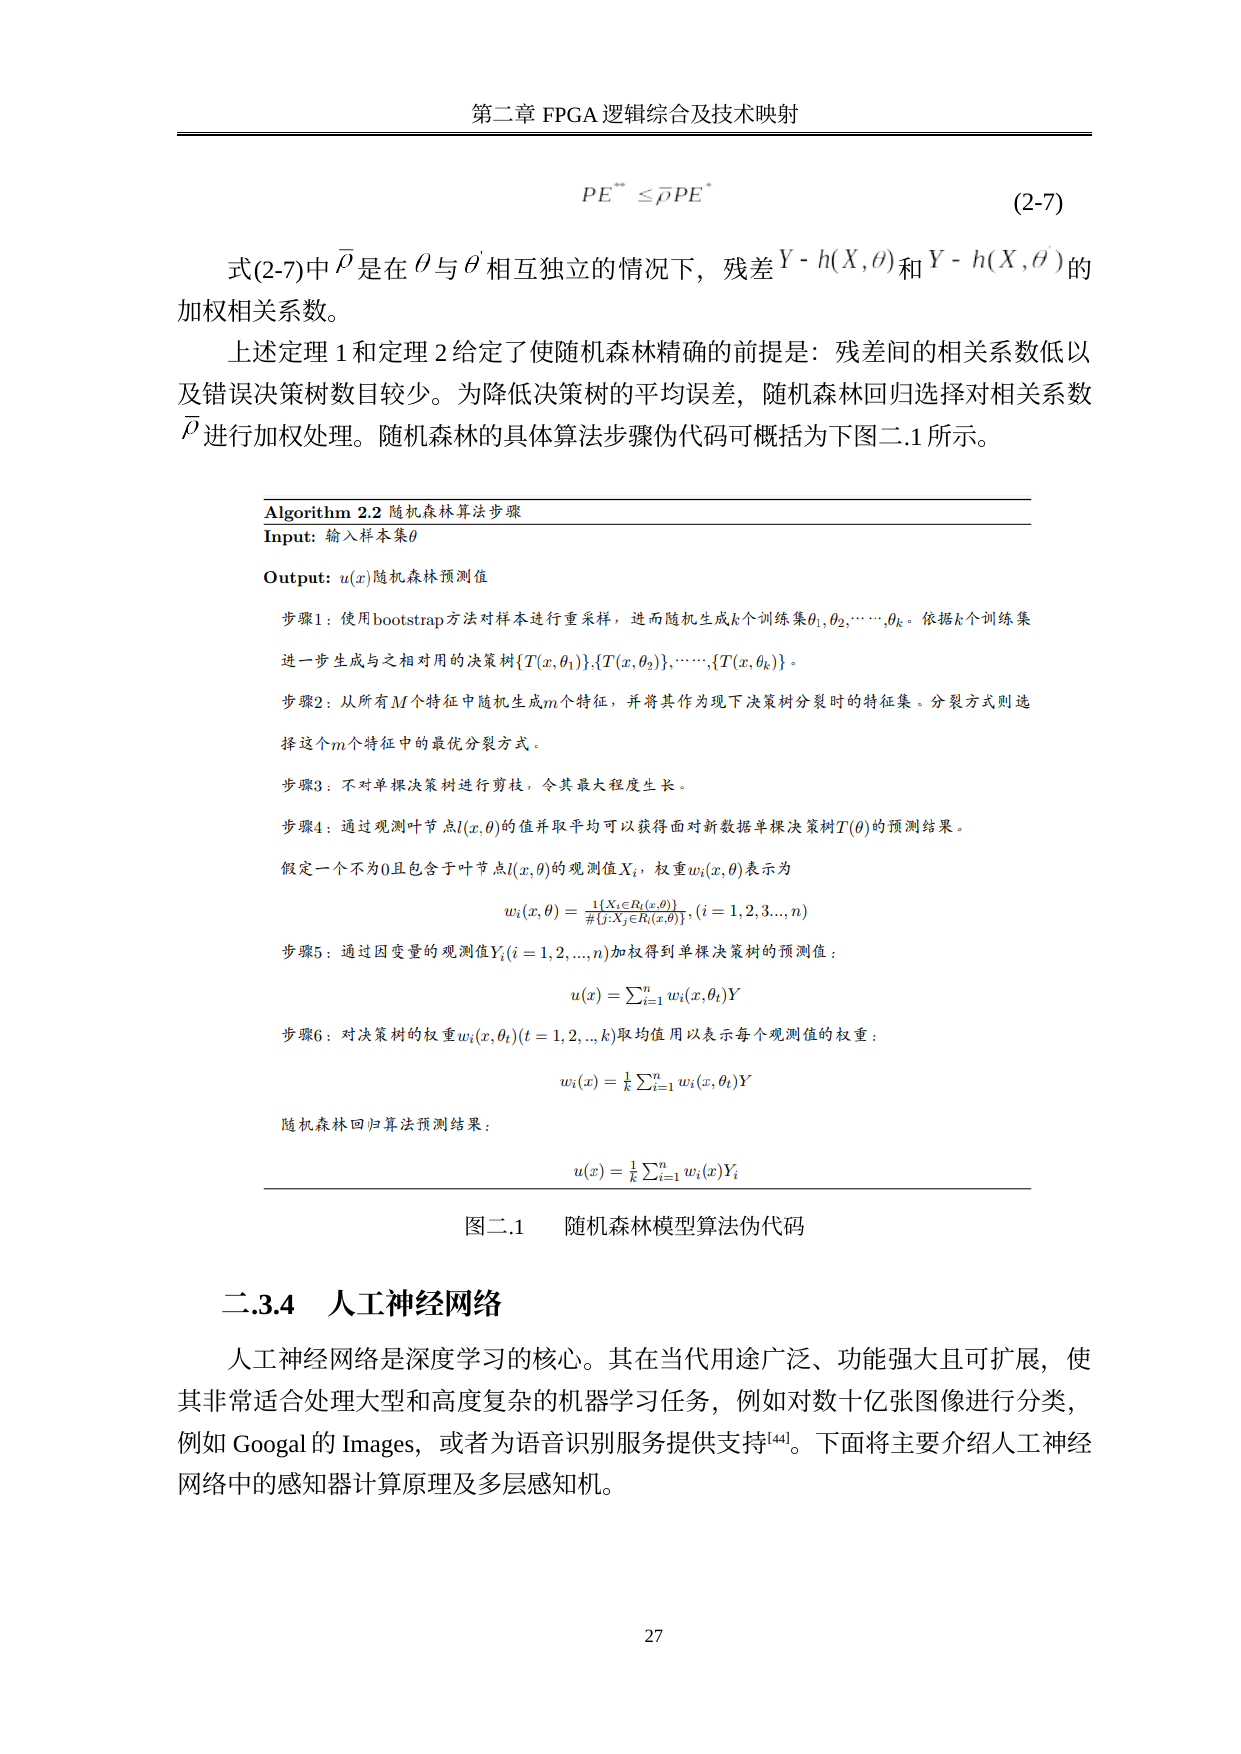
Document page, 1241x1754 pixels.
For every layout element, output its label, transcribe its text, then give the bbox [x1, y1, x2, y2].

text 上述定理1和定理2给定了使随机森林精确的前提是：残差间的相关系数低以及错误决策树数目较少。为降低决策树的平均误差，随机森林回归选择对相关系数进行加权处理。随机森林的具体算法步骤伪代码可概括为下图2.23所示。 [177, 328, 1092, 453]
text 随机森林模型算法伪代码 [177, 1209, 1092, 1241]
picture [262, 495, 1033, 1197]
text 式(2-7)中是在与相互独立的情况下，残差和的加权相关系数。 [177, 245, 1092, 328]
subtitle 人工神经网络 [222, 1281, 1092, 1323]
text (2-7) [177, 177, 1092, 216]
text 人工神经网络是深度学习的核心。其在当代用途广泛、功能强大且可扩展，使其非常适合处理大型和高度复杂的机器学习任务，例如对数十亿张图像进行分类，例如Googal的Images，或者为语音识别服务提供支持[44]。下面将主要介绍人工神经网络中的感知器计算原理及多层感知机。 [177, 1336, 1092, 1502]
